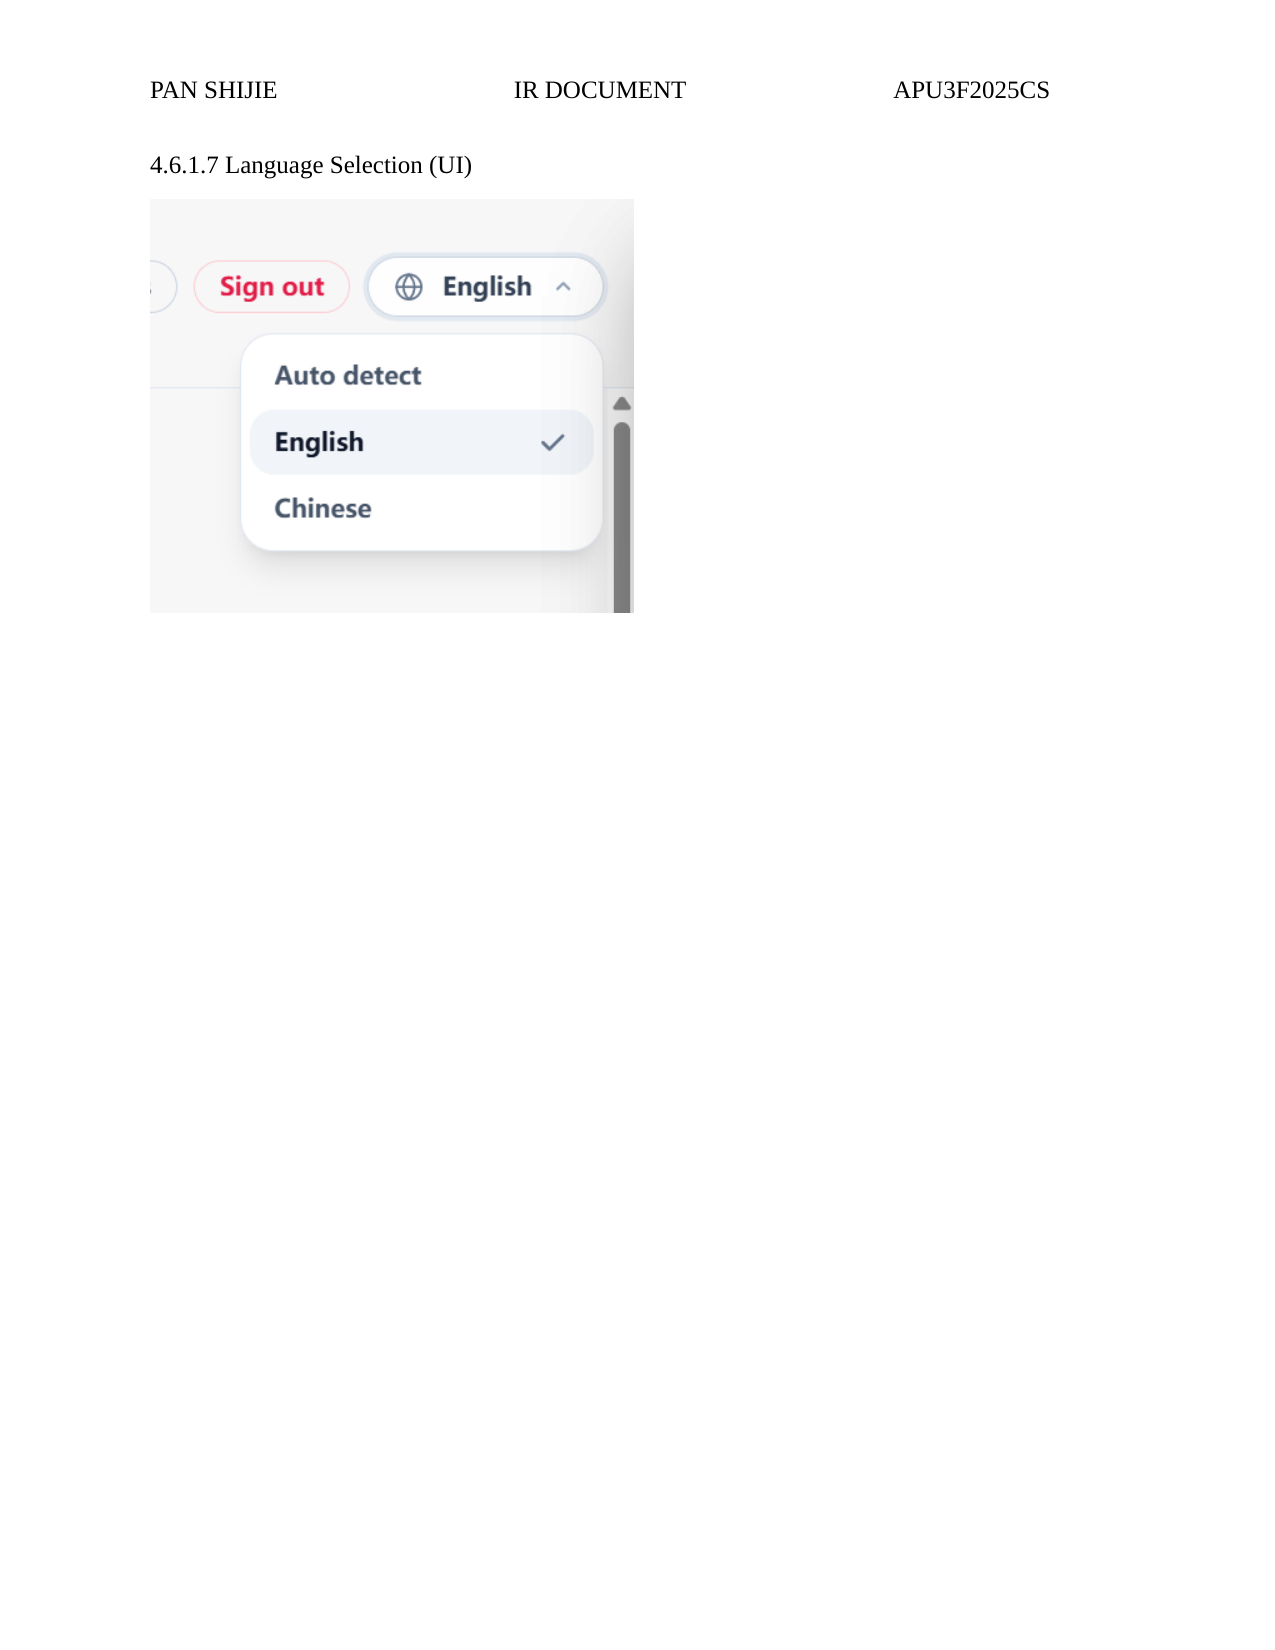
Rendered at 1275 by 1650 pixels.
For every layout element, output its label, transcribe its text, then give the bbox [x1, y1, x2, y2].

text 4.6.1.7 Language Selection (UI) [150, 150, 1125, 179]
picture [150, 199, 634, 613]
